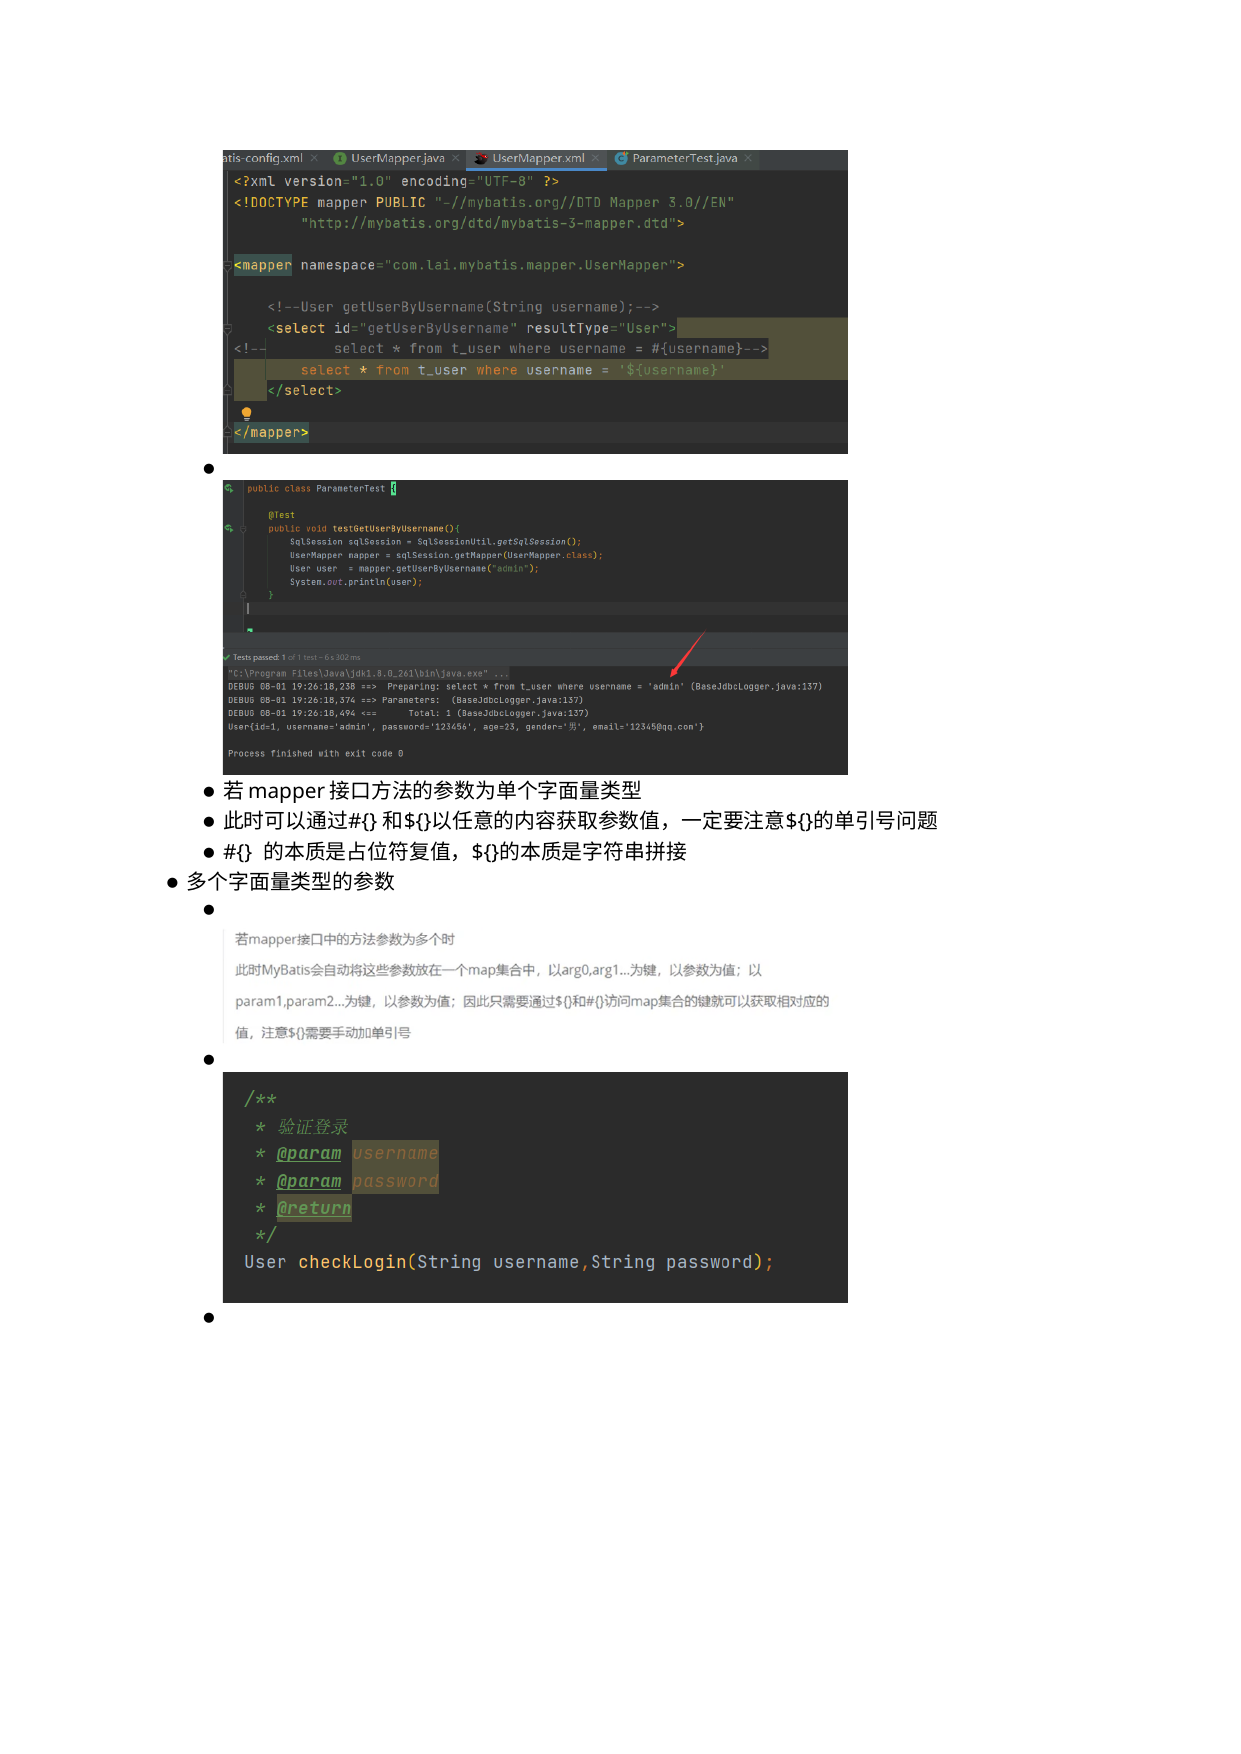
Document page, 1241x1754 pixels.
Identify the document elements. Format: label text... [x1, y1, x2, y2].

picture [222, 480, 848, 775]
list 多个字面量类型的参数 [166, 865, 1090, 896]
list #{} 的本质是占位符复值，${}的本质是字符串拼接 [202, 835, 1090, 865]
picture [222, 150, 848, 454]
list 若mapper接口方法的参数为单个字面量类型 [202, 774, 1090, 805]
picture [222, 1072, 848, 1303]
list 此时可以通过#{} 和${}以任意的内容获取参数值，一定要注意${}的单引号问题 [202, 805, 1090, 835]
picture [222, 922, 848, 1046]
